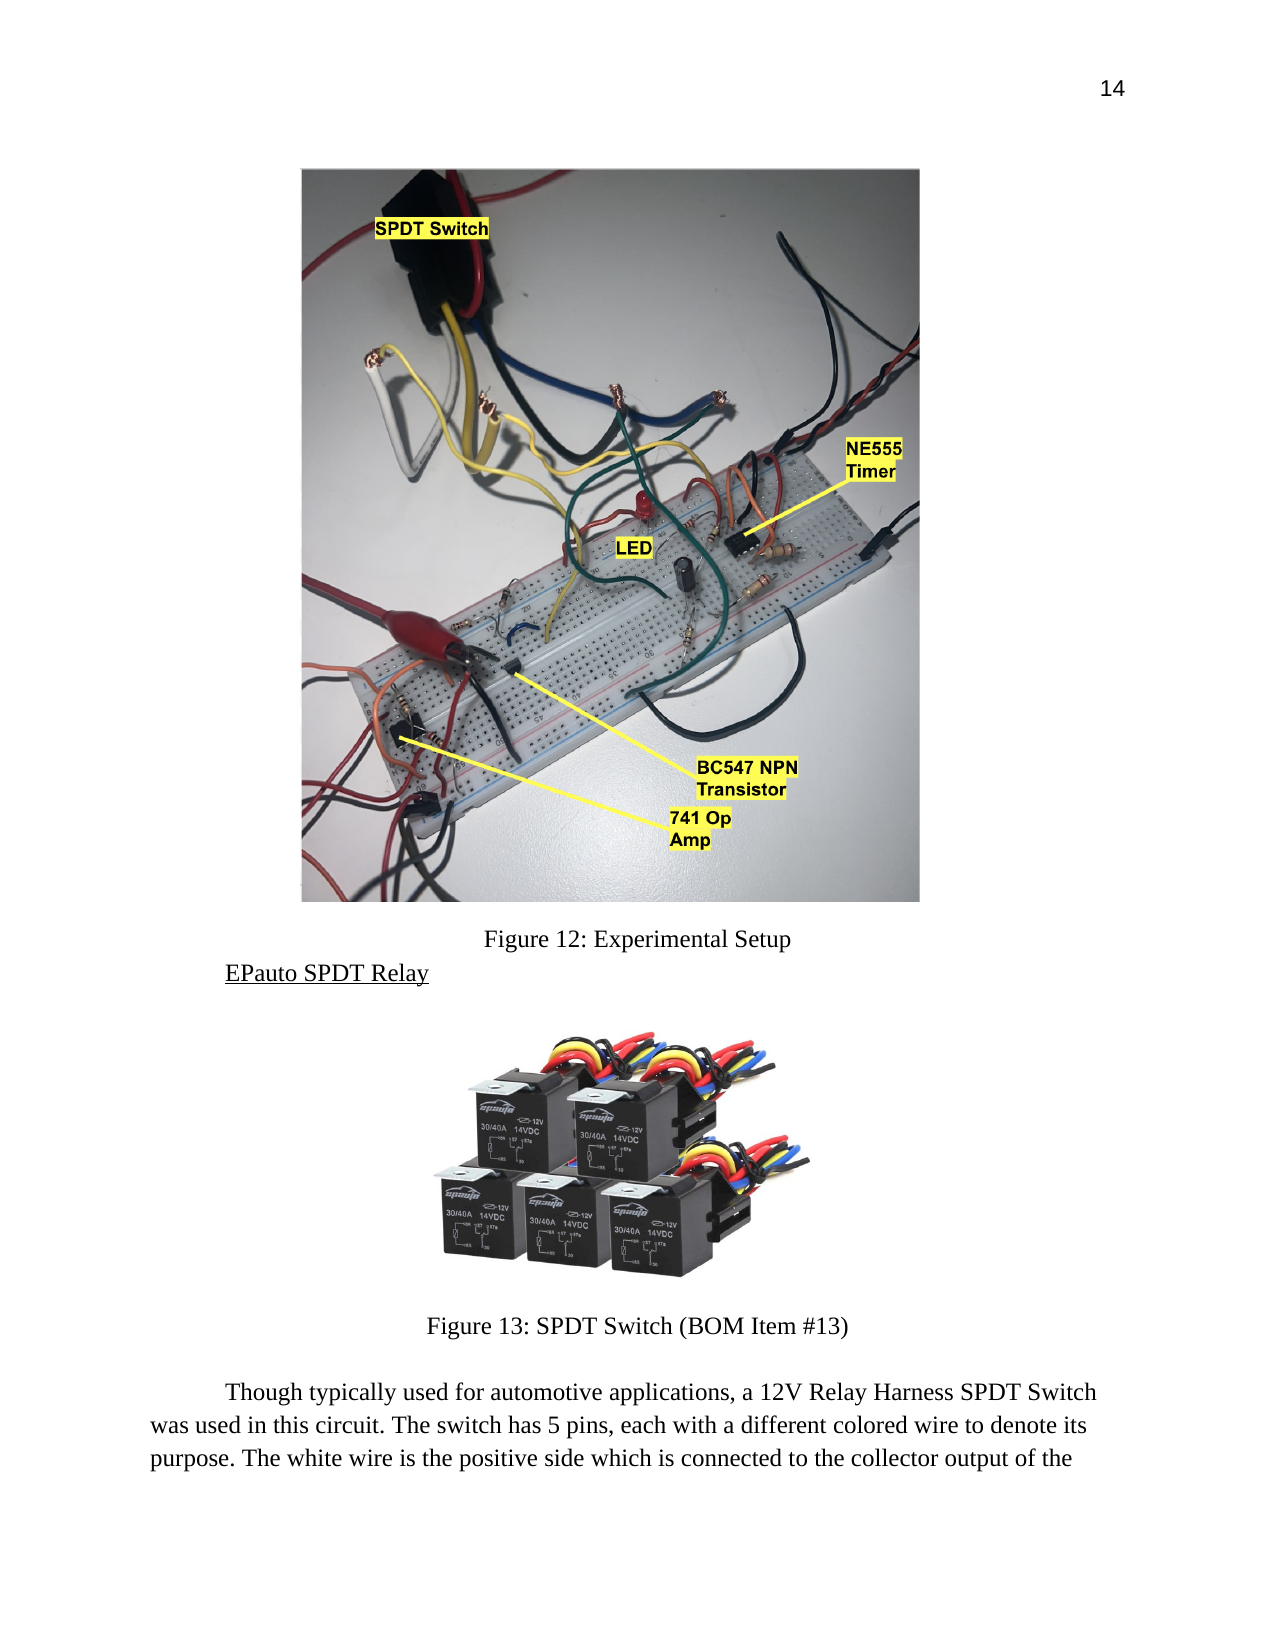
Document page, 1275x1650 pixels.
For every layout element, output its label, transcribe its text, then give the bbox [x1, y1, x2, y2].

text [150, 1377, 1125, 1472]
picture [426, 1024, 814, 1285]
text EPauto SPDT Relay [150, 958, 1125, 986]
picture [300, 168, 920, 902]
